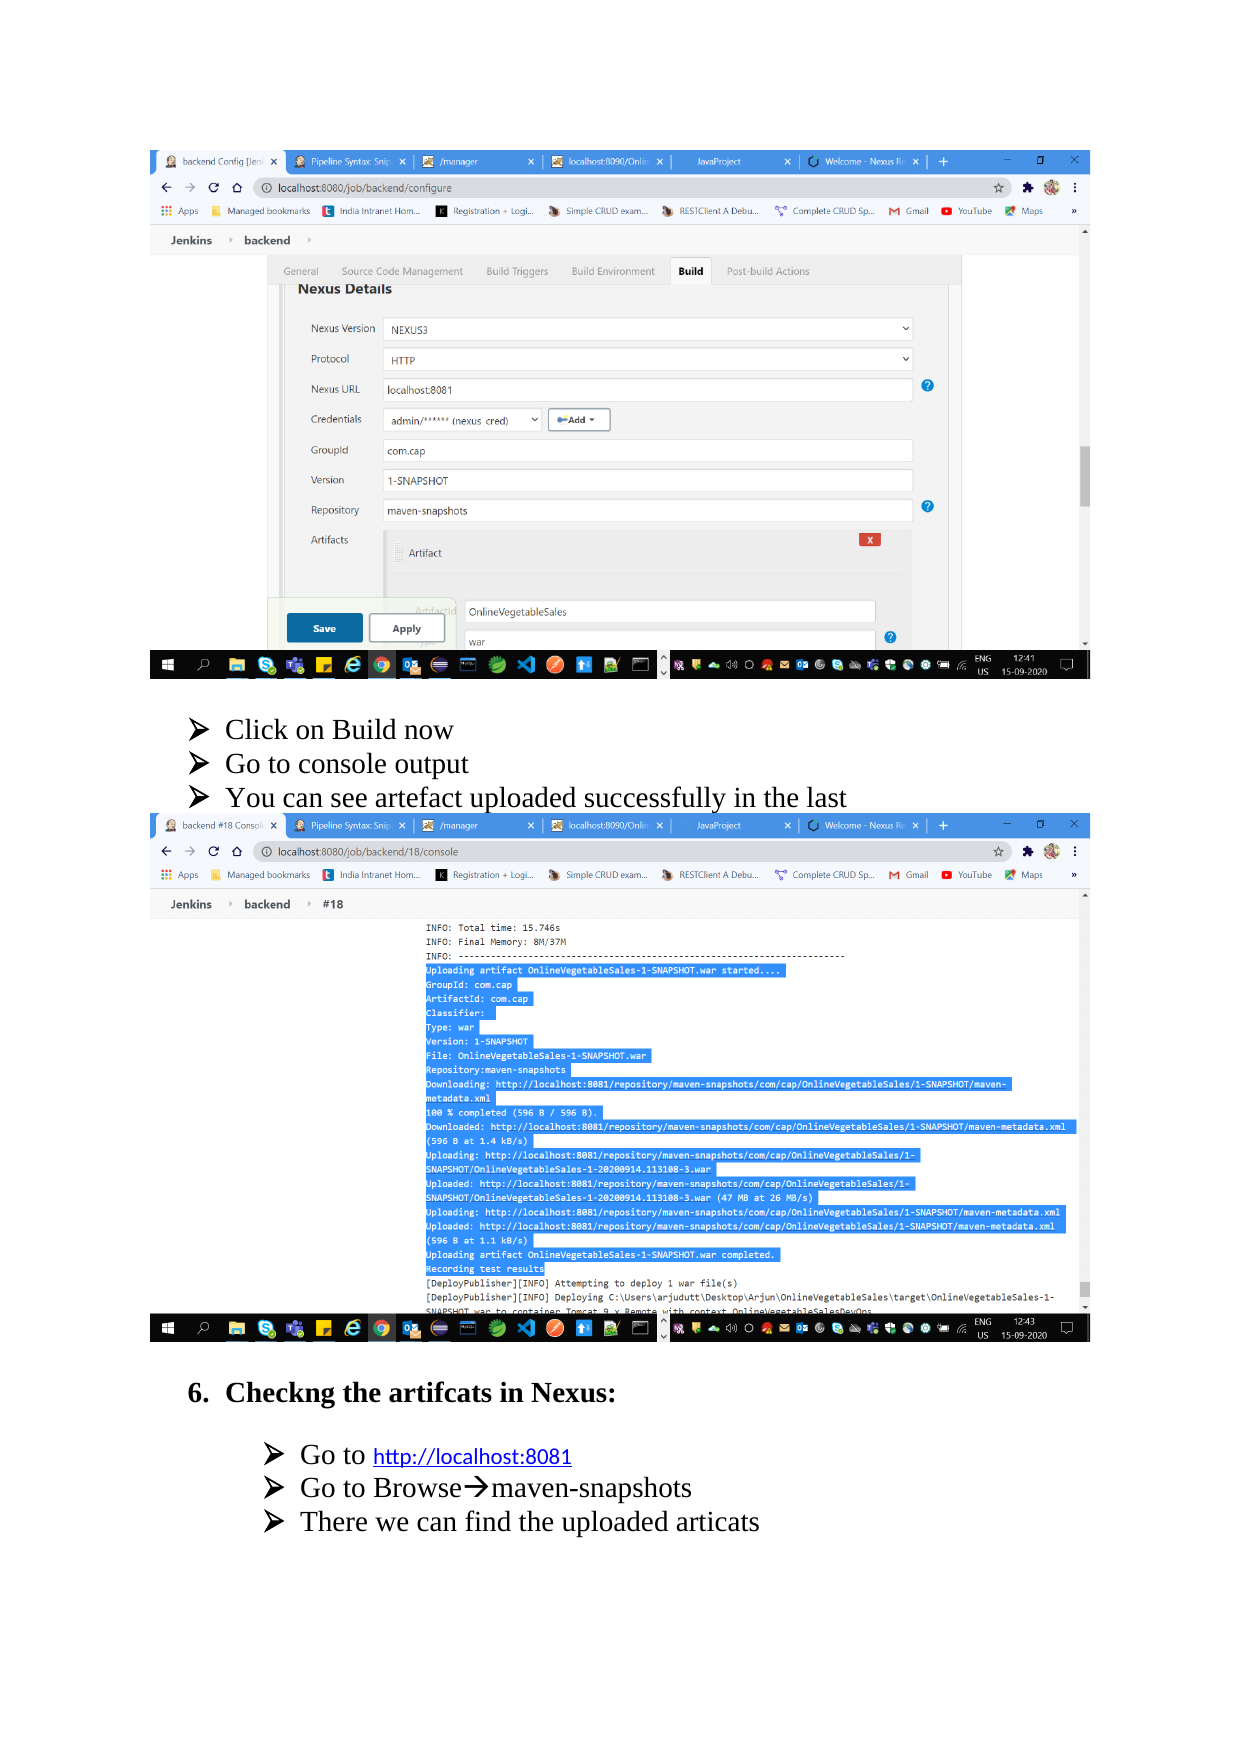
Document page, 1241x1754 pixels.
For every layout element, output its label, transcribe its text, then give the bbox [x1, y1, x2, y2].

list Click on Build now [187, 712, 1090, 746]
list Go to http://localhost:8081 [262, 1437, 1090, 1470]
list There we can find the uploaded articats [262, 1504, 1090, 1538]
picture [150, 150, 1091, 679]
list Go to console output [187, 746, 1090, 780]
picture [150, 813, 1091, 1342]
list Checkng the artifcats in Nexus: [187, 1375, 1090, 1409]
list Go to Browsemaven-snapshots [262, 1470, 1090, 1504]
list You can see artefact uploaded successfully in the last [187, 780, 1090, 813]
